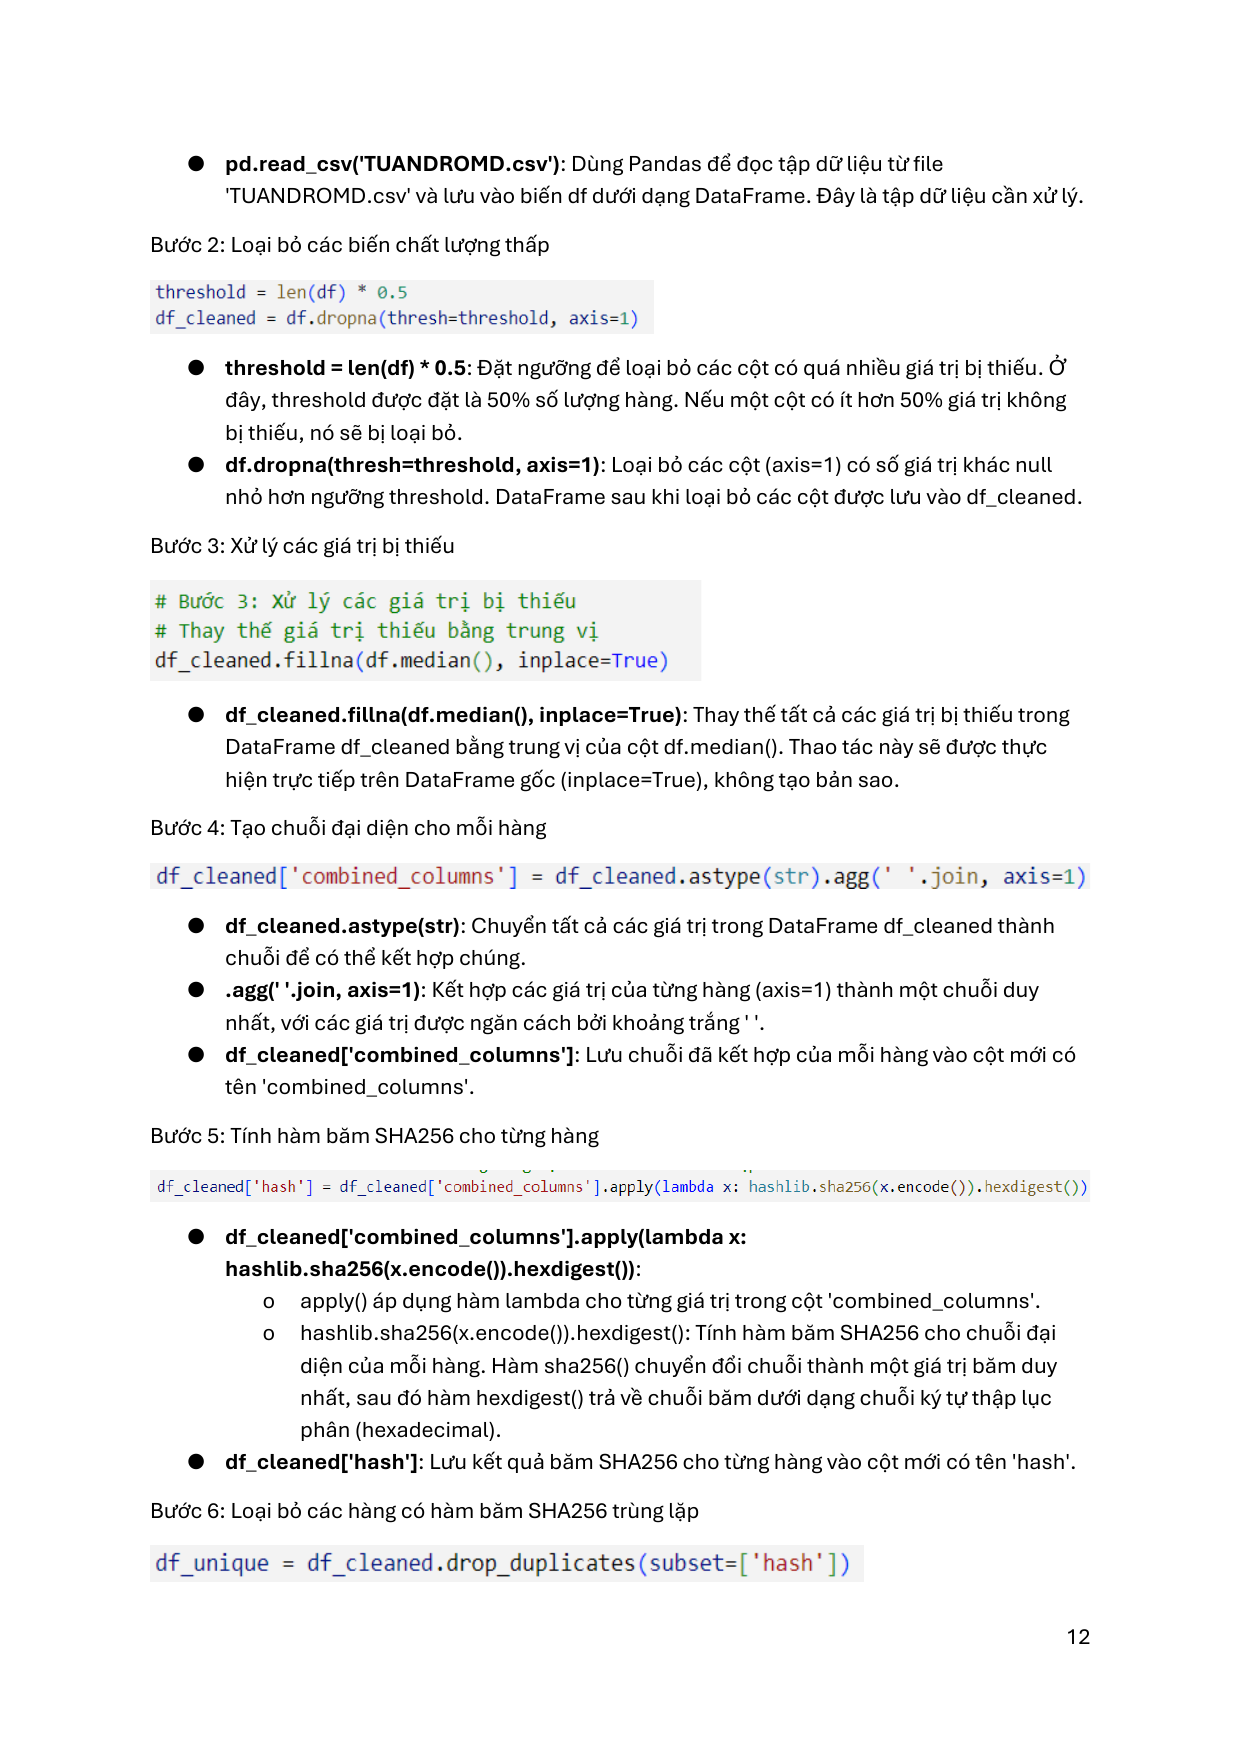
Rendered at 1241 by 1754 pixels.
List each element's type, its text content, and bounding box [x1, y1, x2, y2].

text Bước 5: Tính hàm băm SHA256 cho từng hàng [150, 1122, 1090, 1150]
list pd.read_csv('TUANDROMD.csv'): Dùng Pandas để đọc tập dữ liệu từ file 'TUANDROMD.csv' và lưu vào biến df dưới dạng DataFrame. Đây là tập dữ liệu cần xử lý. [187, 150, 1090, 210]
list threshold = len(df) * 0.5: Đặt ngưỡng để loại bỏ các cột có quá nhiều giá trị bị thiếu. Ở đây, threshold được đặt là 50% số lượng hàng. Nếu một cột có ít hơn 50% giá trị không bị thiếu, nó sẽ bị loại bỏ. [187, 354, 1090, 447]
list df.dropna(thresh=threshold, axis=1): Loại bỏ các cột (axis=1) có số giá trị khác null nhỏ hơn ngưỡng threshold. DataFrame sau khi loại bỏ các cột được lưu vào df_cleaned. [187, 451, 1090, 511]
list .agg(' '.join, axis=1): Kết hợp các giá trị của từng hàng (axis=1) thành một chuỗi duy nhất, với các giá trị được ngăn cách bởi khoảng trắng ' '. [187, 976, 1090, 1037]
text Bước 2: Loại bỏ các biến chất lượng thấp [150, 231, 1090, 259]
list hashlib.sha256(x.encode()).hexdigest(): Tính hàm băm SHA256 cho chuỗi đại diện của mỗi hàng. Hàm sha256() chuyển đổi chuỗi thành một giá trị băm duy nhất, sau đó hàm hexdigest() trả về chuỗi băm dưới dạng chuỗi ký tự thập lục phân (hexadecimal). [262, 1319, 1090, 1444]
picture [150, 580, 702, 681]
text Bước 3: Xử lý các giá trị bị thiếu [150, 532, 1090, 560]
text Bước 6: Loại bỏ các hàng có hàm băm SHA256 trùng lặp [150, 1497, 1090, 1525]
picture [150, 1170, 1091, 1202]
picture [150, 1545, 864, 1582]
picture [150, 863, 1091, 889]
list df_cleaned.astype(str): Chuyển tất cả các giá trị trong DataFrame df_cleaned thành chuỗi để có thể kết hợp chúng. [187, 912, 1090, 972]
list df_cleaned.fillna(df.median(), inplace=True): Thay thế tất cả các giá trị bị thiếu trong DataFrame df_cleaned bằng trung vị của cột df.median(). Thao tác này sẽ được thực hiện trực tiếp trên DataFrame gốc (inplace=True), không tạo bản sao. [187, 701, 1090, 793]
list df_cleaned['hash']: Lưu kết quả băm SHA256 cho từng hàng vào cột mới có tên 'hash'. [187, 1448, 1090, 1476]
list df_cleaned['combined_columns'].apply(lambda x: hashlib.sha256(x.encode()).hexdigest()): [187, 1223, 1090, 1283]
picture [150, 280, 654, 334]
list df_cleaned['combined_columns']: Lưu chuỗi đã kết hợp của mỗi hàng vào cột mới có tên 'combined_columns'. [187, 1041, 1090, 1101]
list apply() áp dụng hàm lambda cho từng giá trị trong cột 'combined_columns'. [262, 1287, 1090, 1315]
text Bước 4: Tạo chuỗi đại diện cho mỗi hàng [150, 814, 1090, 842]
